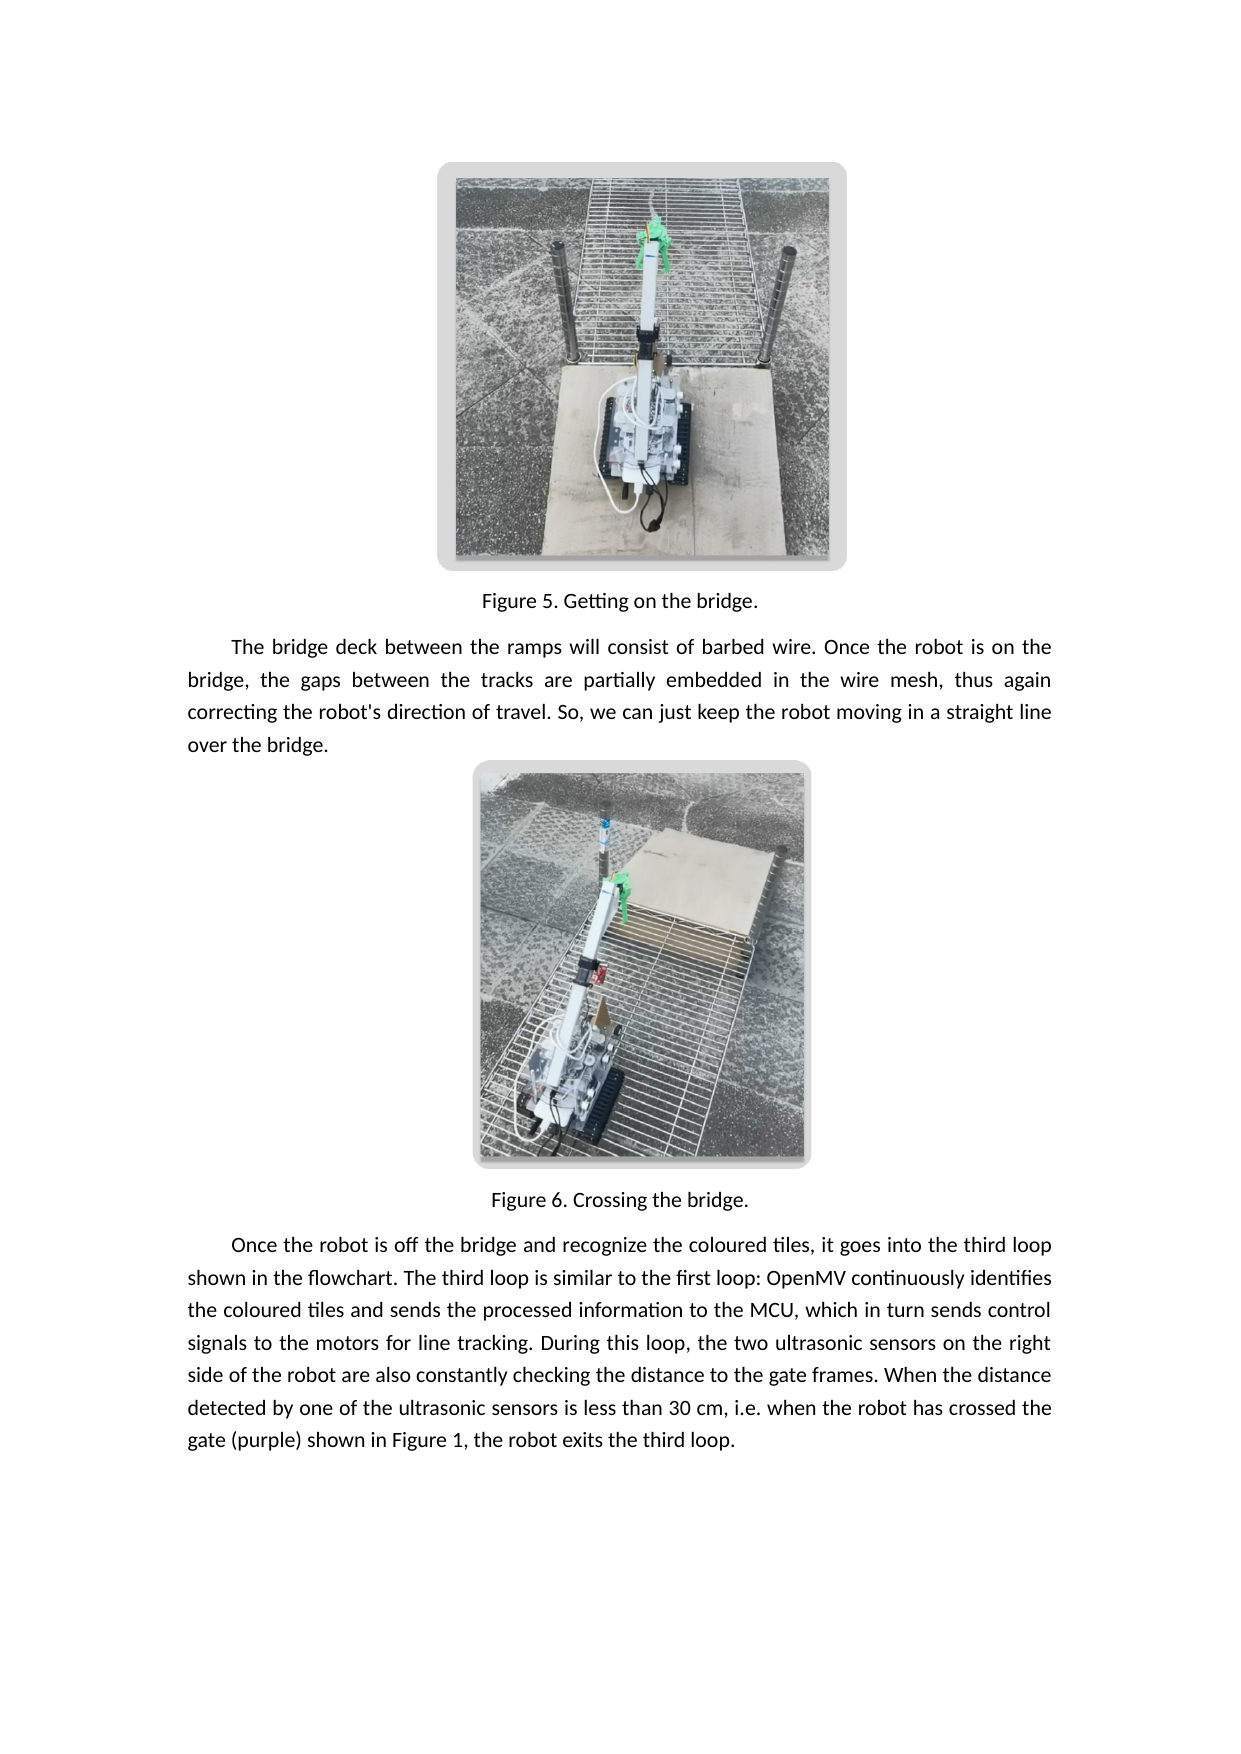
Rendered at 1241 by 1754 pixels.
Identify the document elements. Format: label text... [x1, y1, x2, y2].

picture [437, 162, 847, 571]
picture [472, 760, 812, 1169]
text Once the robot is off the bridge and recognize the coloured tiles, it goes into the third loop shown in the flowchart. The third loop is similar to the first loop: OpenMV continuously identifies the coloured tiles and sends the processed information to the MCU, which in turn sends control signals to the motors for line tracking. During this loop, the two ultrasonic sensors on the right side of the robot are also constantly checking the distance to the gate frames. When the distance detected by one of the ultrasonic sensors is less than 30 cm, i.e. when the robot has crossed the gate (purple) shown in Figure 1, the robot exits the third loop. [187, 1229, 1053, 1456]
text The bridge deck between the ramps will consist of barbed wire. Once the robot is on the bridge, the gaps between the tracks are partially embedded in the wire mesh, thus again correcting the robot's direction of travel. So, we can just keep the robot moving in a straight line over the bridge. [187, 630, 1053, 760]
